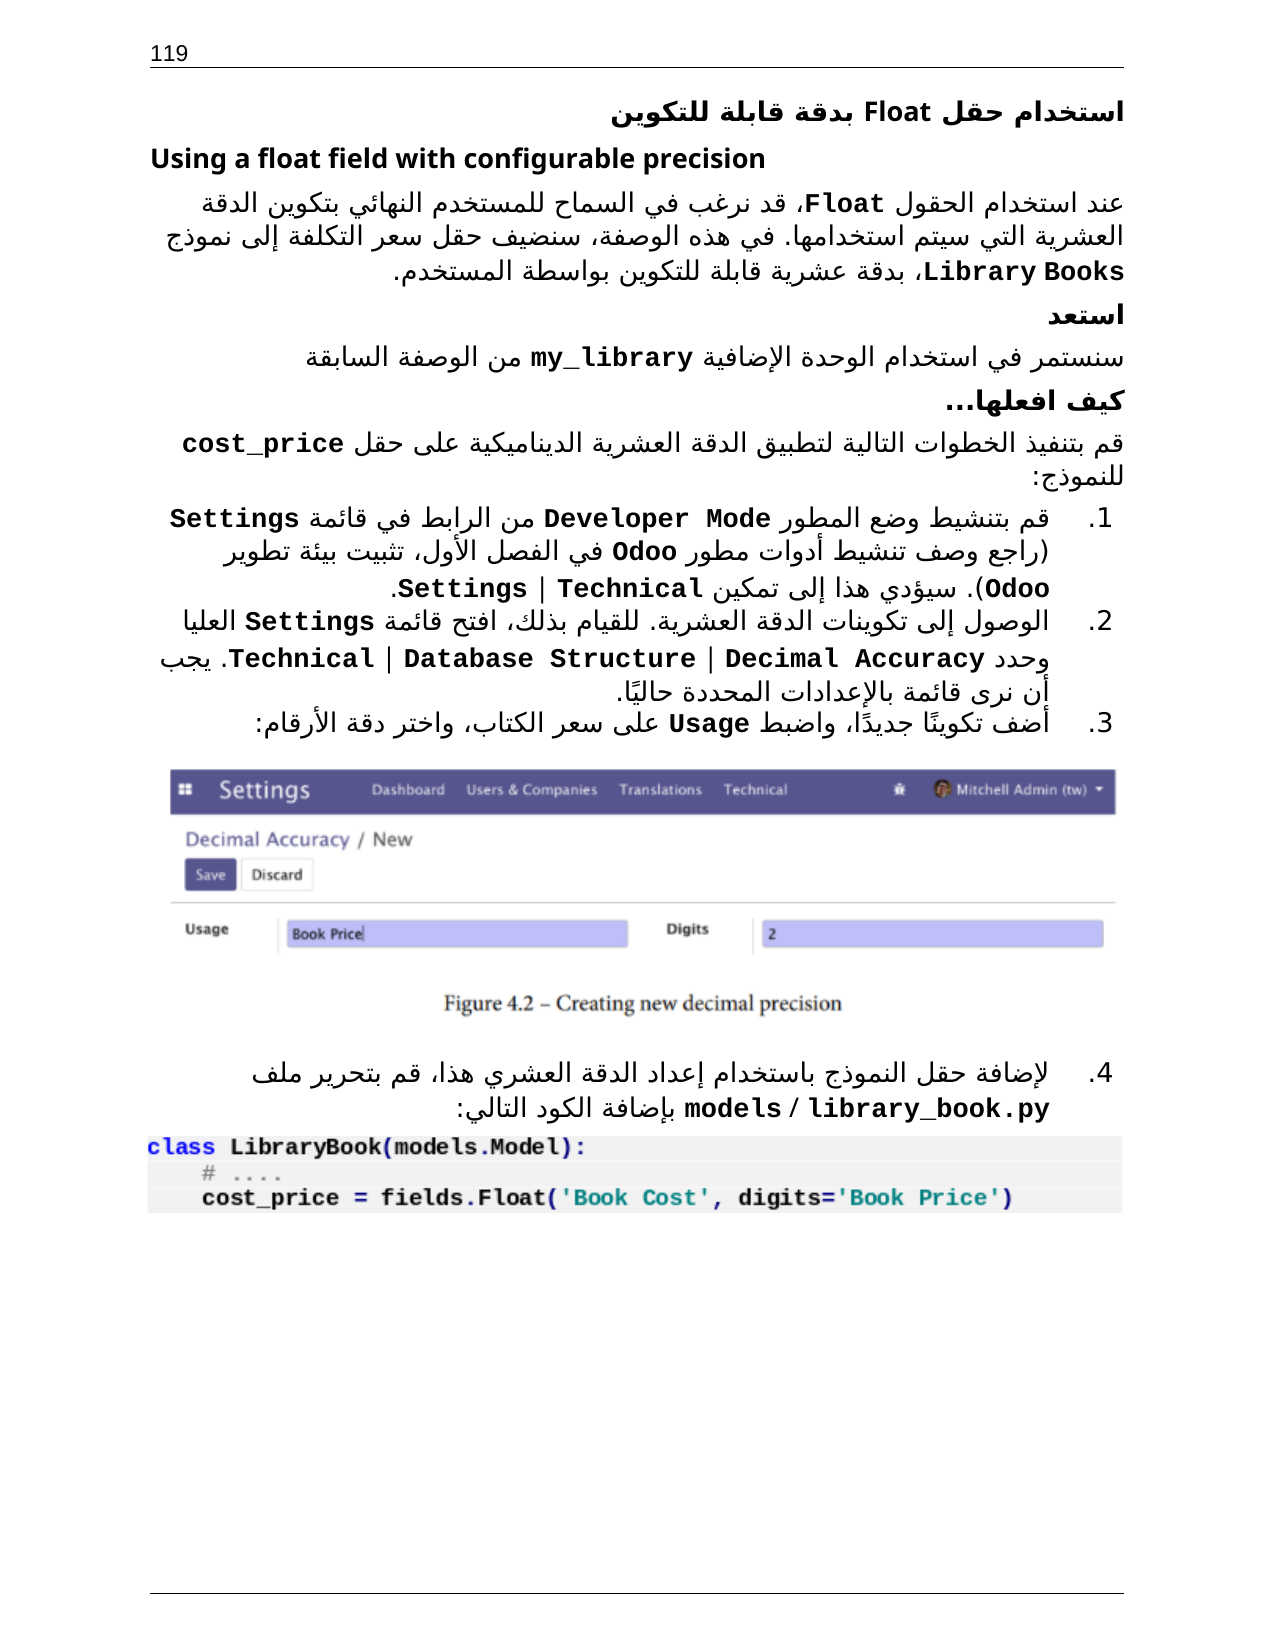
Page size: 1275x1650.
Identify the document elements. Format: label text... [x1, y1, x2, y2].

text كيف افعلها... [150, 385, 1125, 416]
list قم بتنشيط وضع المطور Developer Mode من الرابط في قائمة Settings (راجع وصف تنشيط أدوات مطور Odoo في الفصل الأول، تثبيت بيئة تطوير Odoo). سيؤدي هذا إلى تمكين Settings | Technical. [150, 502, 1087, 606]
text Using a float field with configurable precision [150, 140, 1125, 177]
text استخدام حقل Float بدقة قابلة للتكوين [150, 92, 1125, 129]
list أضف تكوينًا جديدًا، واضبط Usage على سعر الكتاب، واختر دقة الأرقام: [150, 707, 1087, 741]
text سنستمر في استخدام الوحدة الإضافية my_library من الوصفة السابقة [150, 341, 1125, 374]
text قم بتنفيذ الخطوات التالية لتطبيق الدقة العشرية الديناميكية على حقل cost_price للنموذج: [150, 427, 1125, 492]
list لإضافة حقل النموذج باستخدام إعداد الدقة العشري هذا، قم بتحرير ملف models / library_book.py بإضافة الكود التالي: [150, 1057, 1087, 1126]
text استعد [150, 299, 1125, 331]
list الوصول إلى تكوينات الدقة العشرية. للقيام بذلك، افتح قائمة Settings العليا وحدد Technical | Database Structure | Decimal Accuracy. يجب أن نرى قائمة بالإعدادات المحددة حاليًا. [150, 606, 1087, 707]
text عند استخدام الحقول Float، قد نرغب في السماح للمستخدم النهائي بتكوين الدقة العشرية التي سيتم استخدامها. في هذه الوصفة، سنضيف حقل سعر التكلفة إلى نموذج Library Books، بدقة عشرية قابلة للتكوين بواسطة المستخدم. [150, 187, 1125, 289]
